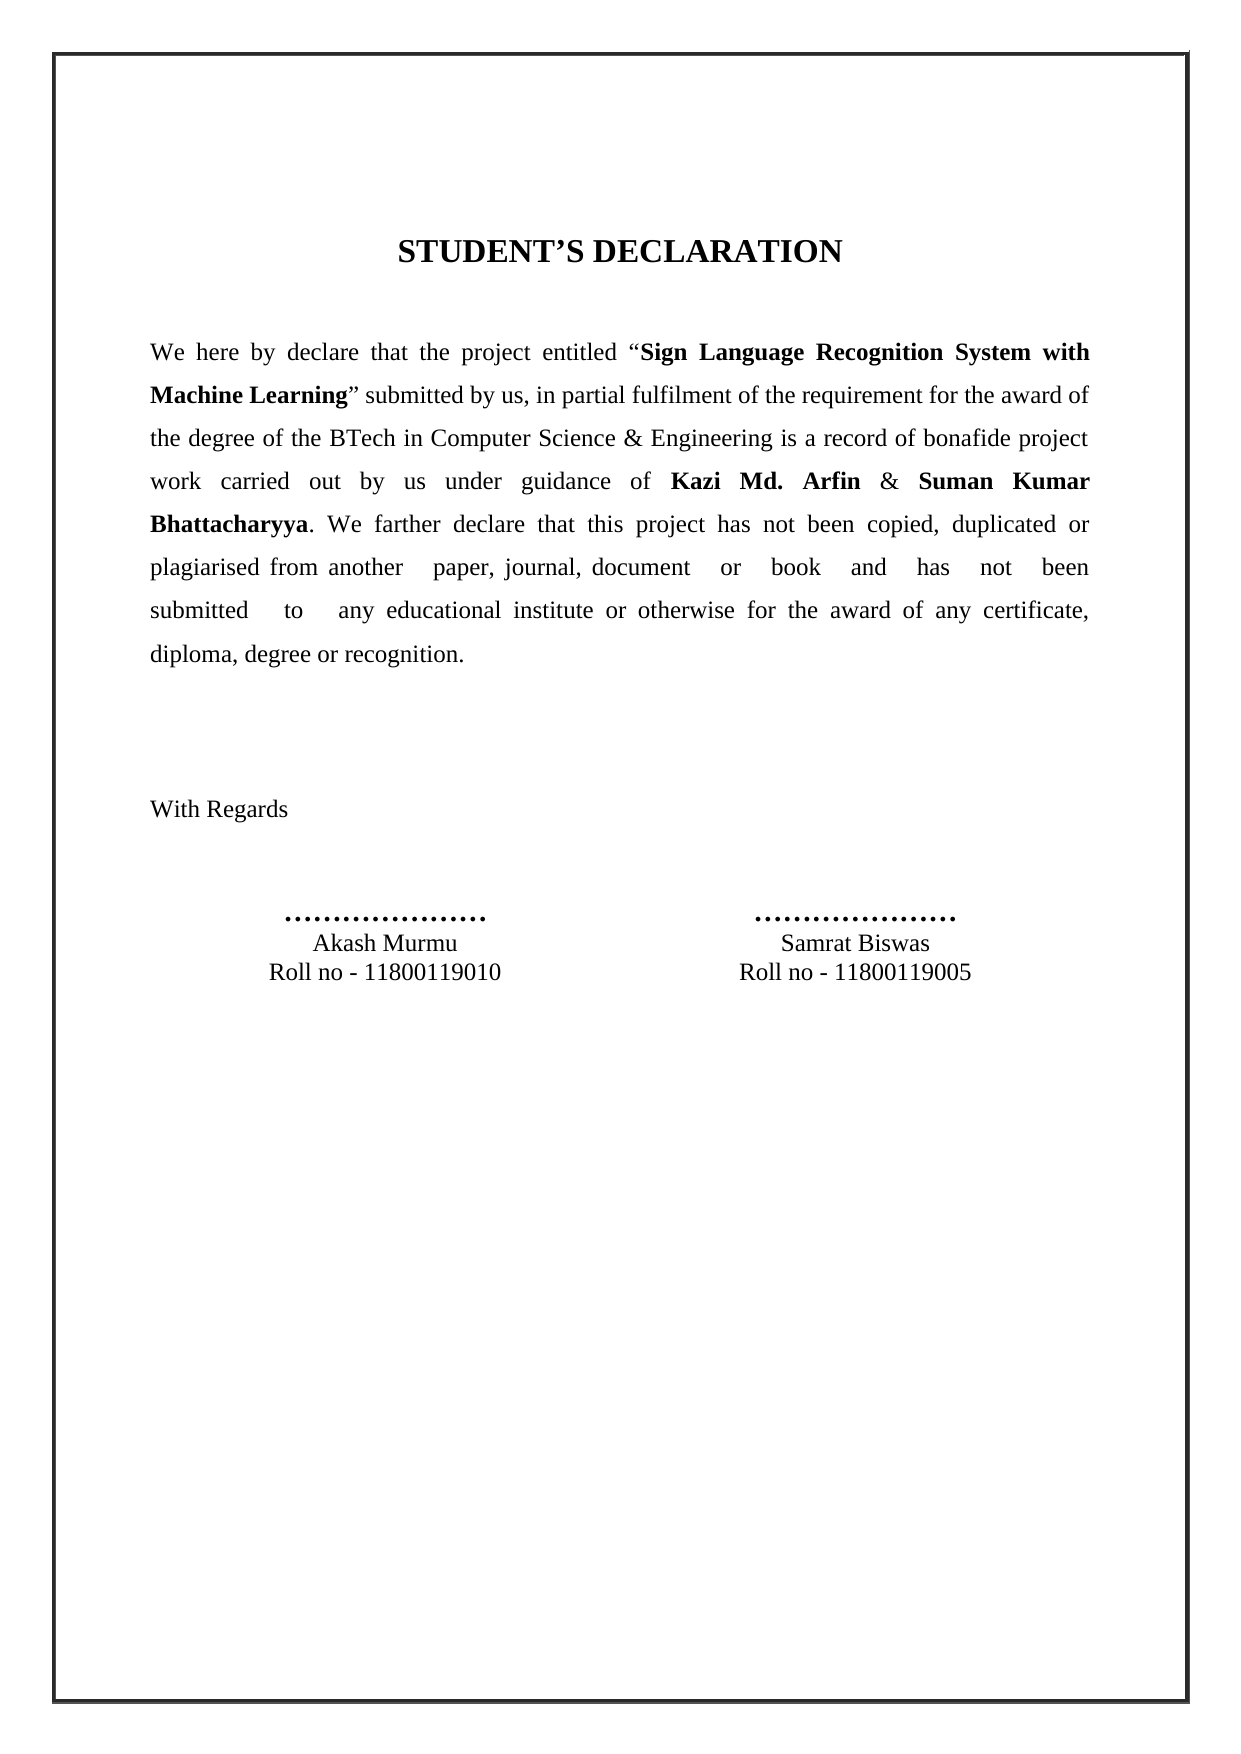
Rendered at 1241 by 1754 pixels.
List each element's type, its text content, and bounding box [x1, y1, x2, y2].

text We here by declare that the project entitled “Sign Language Recognition System with Machine Learning” submitted by us, in partial fulfilment of the requirement for the award of the degree of the BTech in Computer Science & Engineering is a record of bonafide project work carried out by us under guidance of Kazi Md. Arfin & Suman Kumar Bhattacharyya. We farther declare that this project has not been copied, duplicated or plagiarised from another paper, journal, document or book and has not been submitted to any educational institute or otherwise for the award of any certificate, diploma, degree or recognition. [150, 337, 1090, 667]
table_header ………………… Akash Murmu Roll no - 11800119010 [150, 894, 620, 985]
table_header ………………… Samrat Biswas Roll no - 11800119005 [620, 894, 1090, 985]
text With Regards [150, 794, 1090, 823]
text STUDENT’S DECLARATION [150, 231, 1090, 269]
